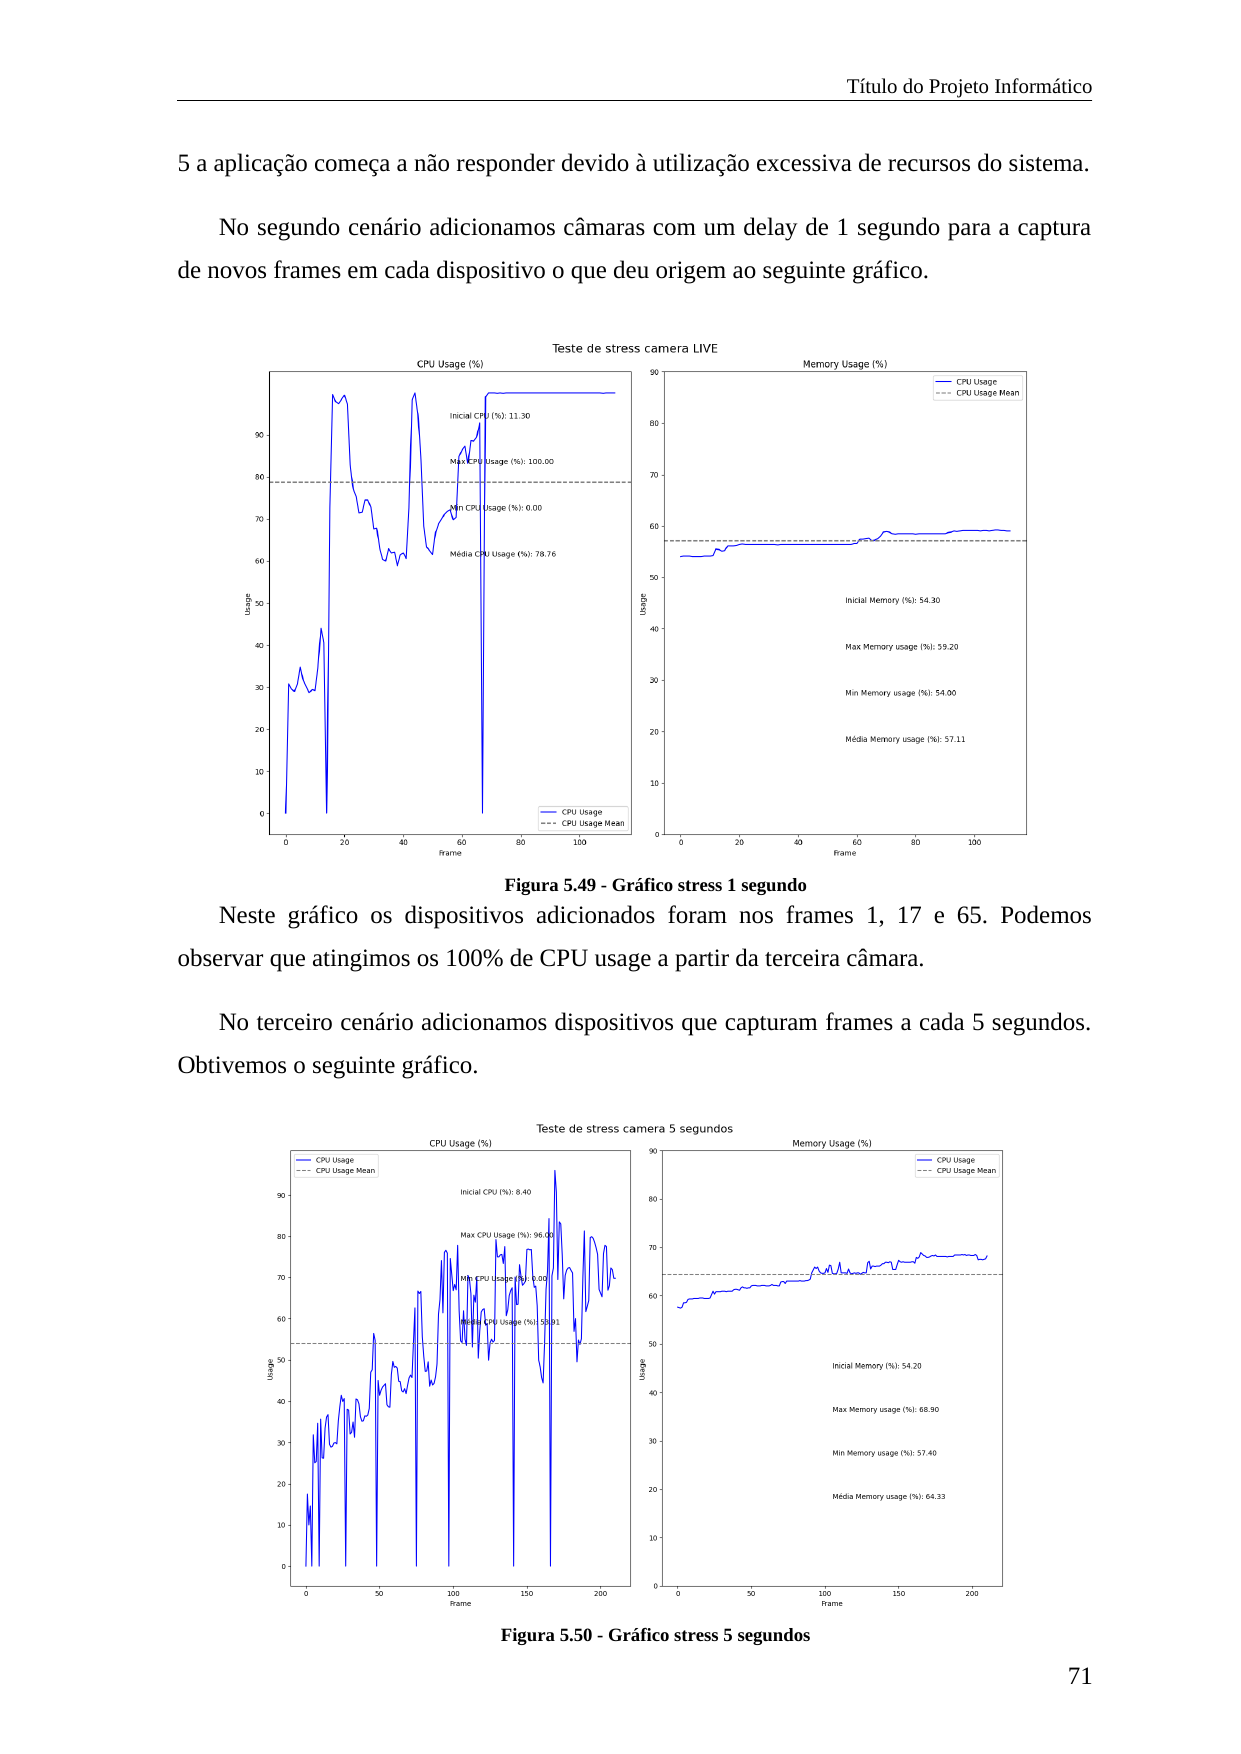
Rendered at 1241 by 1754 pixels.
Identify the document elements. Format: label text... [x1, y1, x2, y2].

text No segundo cenário adicionamos câmaras com um delay de 1 segundo para a captura de novos frames em cada dispositivo o que deu origem ao seguinte gráfico. [177, 212, 1092, 283]
picture [259, 1114, 1010, 1615]
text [177, 148, 1092, 176]
text No terceiro cenário adicionamos dispositivos que capturam frames a cada 5 segundos. Obtivemos o seguinte gráfico. [177, 1007, 1092, 1079]
picture [236, 333, 1034, 865]
